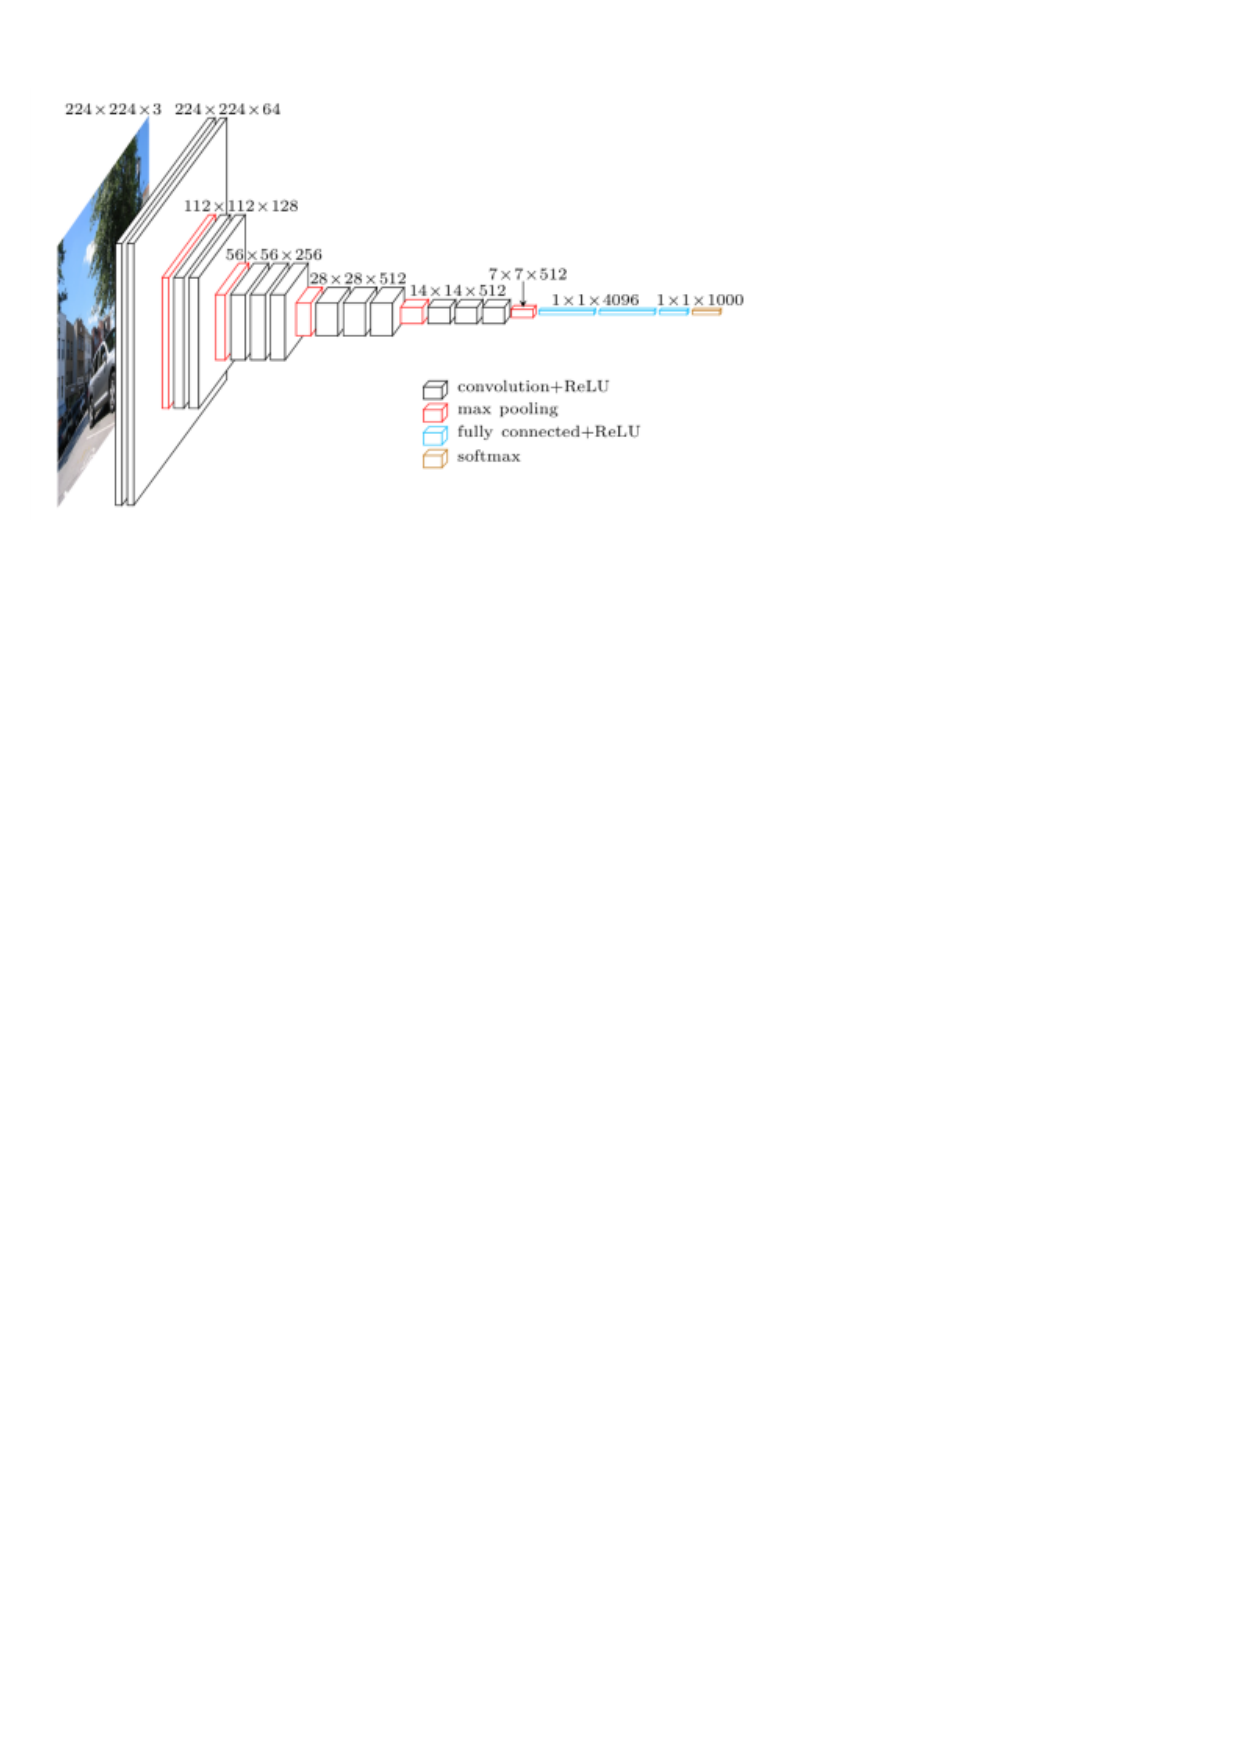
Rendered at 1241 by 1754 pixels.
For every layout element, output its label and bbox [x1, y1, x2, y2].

picture [29, 88, 764, 520]
